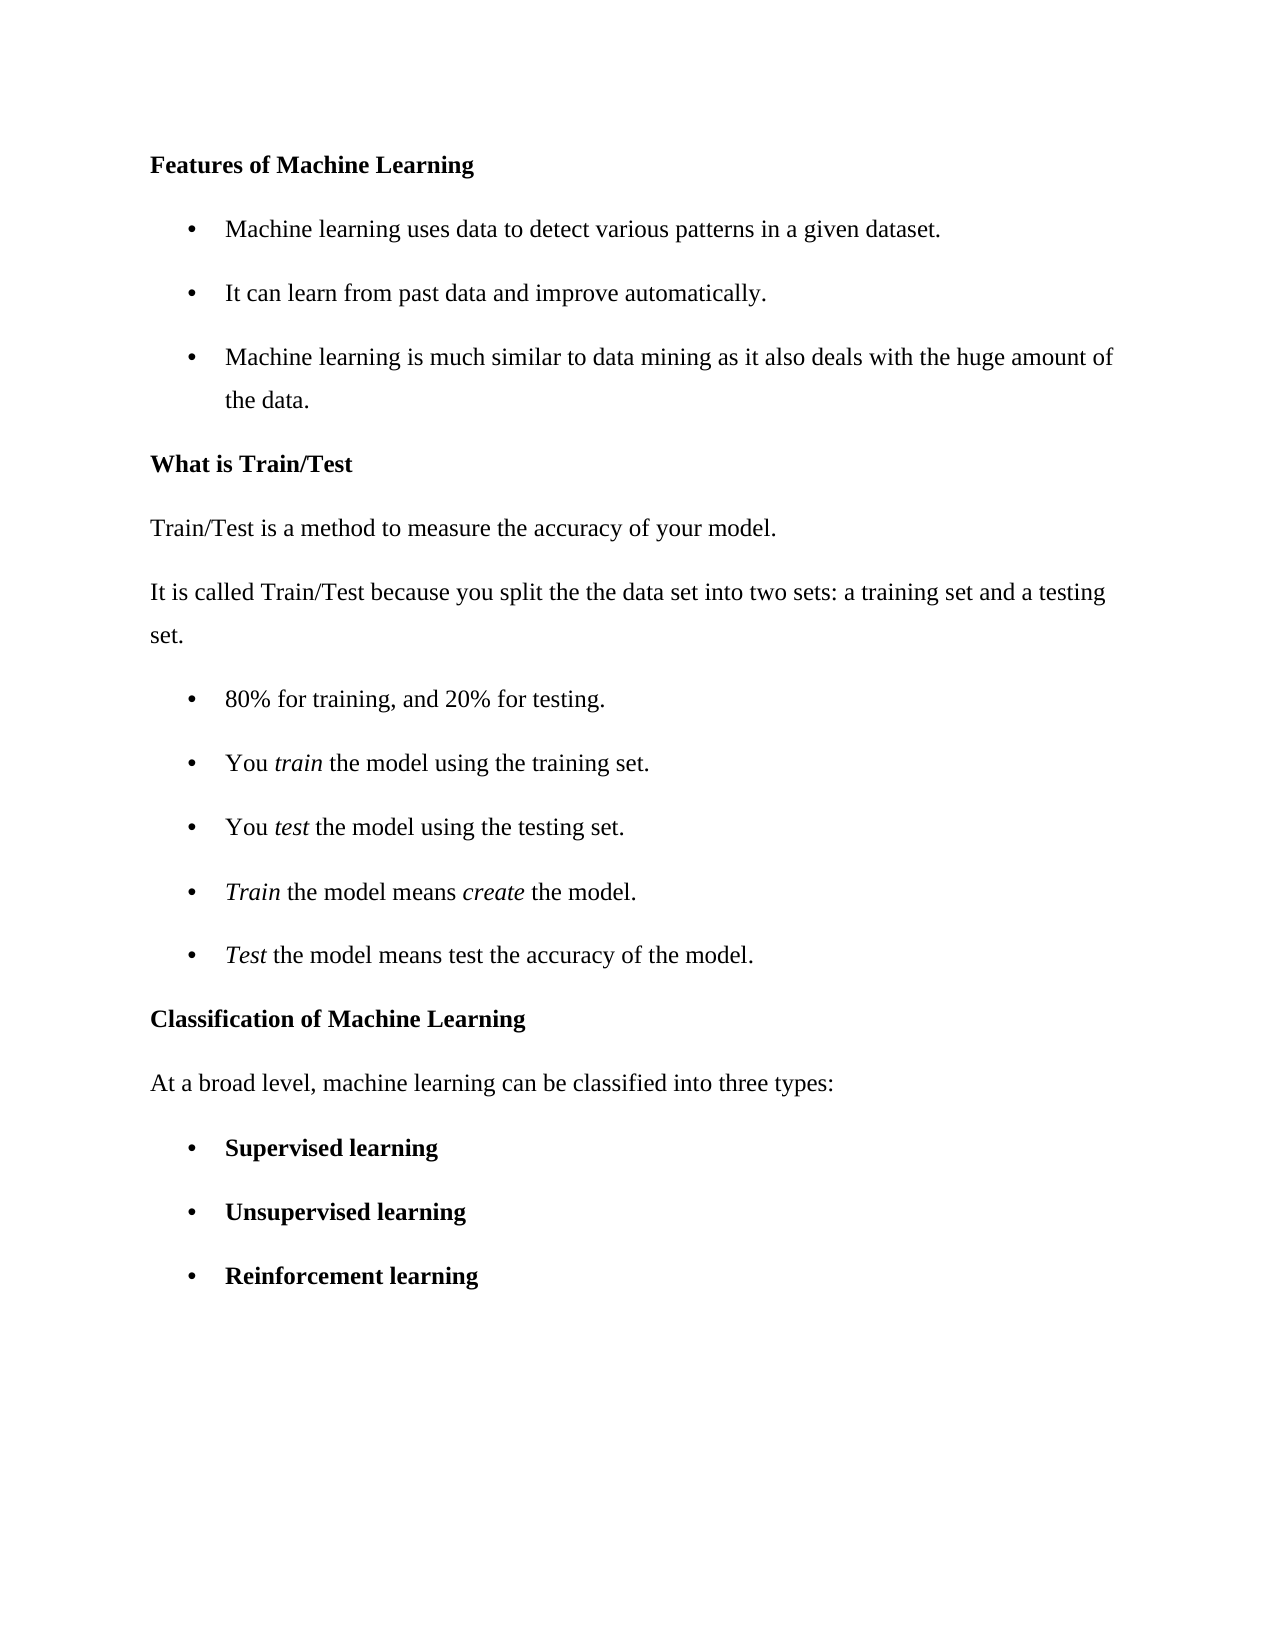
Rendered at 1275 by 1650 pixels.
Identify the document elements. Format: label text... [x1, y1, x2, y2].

text At a broad level, machine learning can be classified into three types: [150, 1068, 1125, 1097]
list Unsupervised learning [187, 1197, 1125, 1225]
list You train the model using the training set. [187, 748, 1125, 777]
text Train/Test is a method to measure the accuracy of your model. [150, 513, 1125, 542]
list It can learn from past data and improve automatically. [187, 278, 1125, 307]
text What is Train/Test [150, 449, 1125, 478]
text Features of Machine Learning [150, 150, 1125, 179]
list 80% for training, and 20% for testing. [187, 684, 1125, 713]
list Test the model means test the accuracy of the model. [187, 941, 1125, 969]
list Machine learning uses data to detect various patterns in a given dataset. [187, 214, 1125, 243]
text Classification of Machine Learning [150, 1004, 1125, 1033]
text It is called Train/Test because you split the the data set into two sets: a training set and a testing set. [150, 577, 1125, 649]
list Reinforcement learning [187, 1261, 1125, 1289]
list Supervised learning [187, 1132, 1125, 1161]
list Machine learning is much similar to data mining as it also deals with the huge amount of the data. [187, 342, 1125, 414]
list Train the model means create the model. [187, 876, 1125, 905]
list You test the model using the testing set. [187, 812, 1125, 841]
